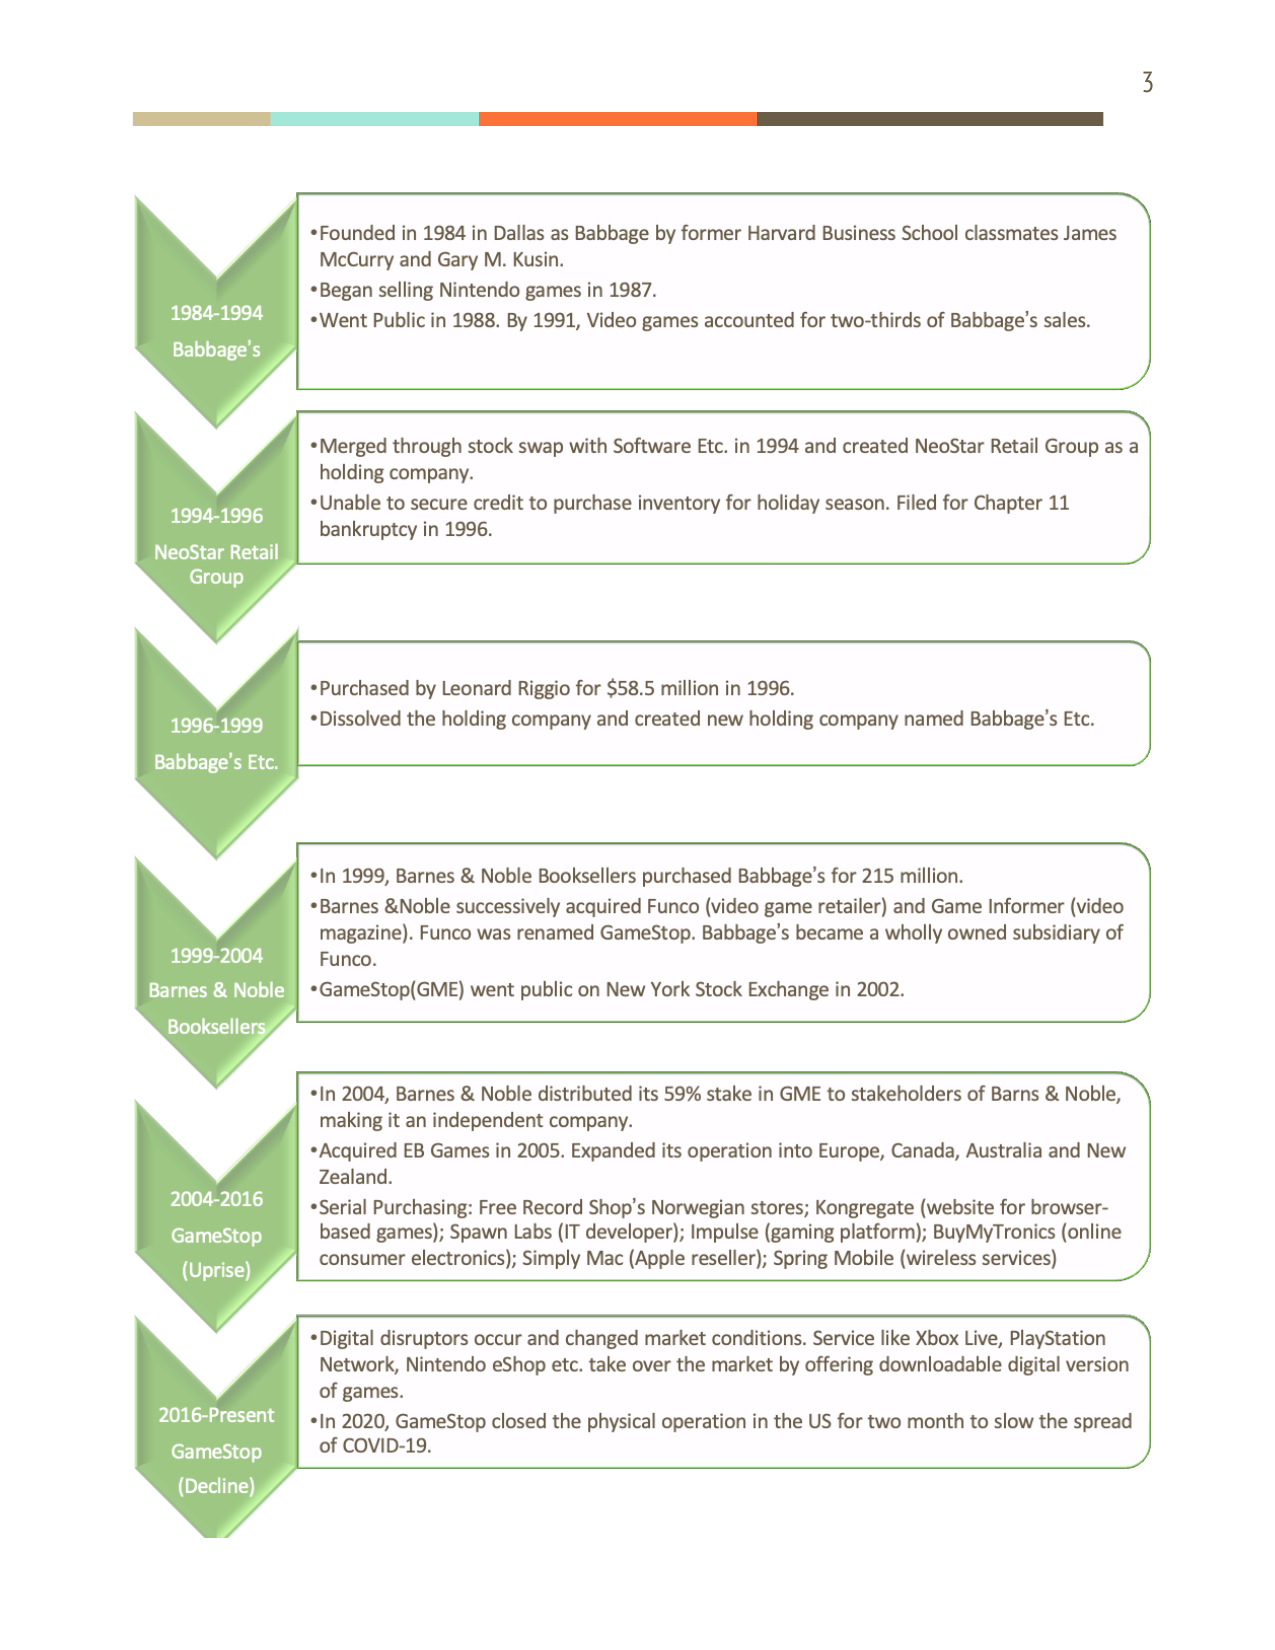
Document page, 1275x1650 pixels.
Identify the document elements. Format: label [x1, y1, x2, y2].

picture [132, 112, 1104, 126]
picture [132, 164, 1154, 1538]
